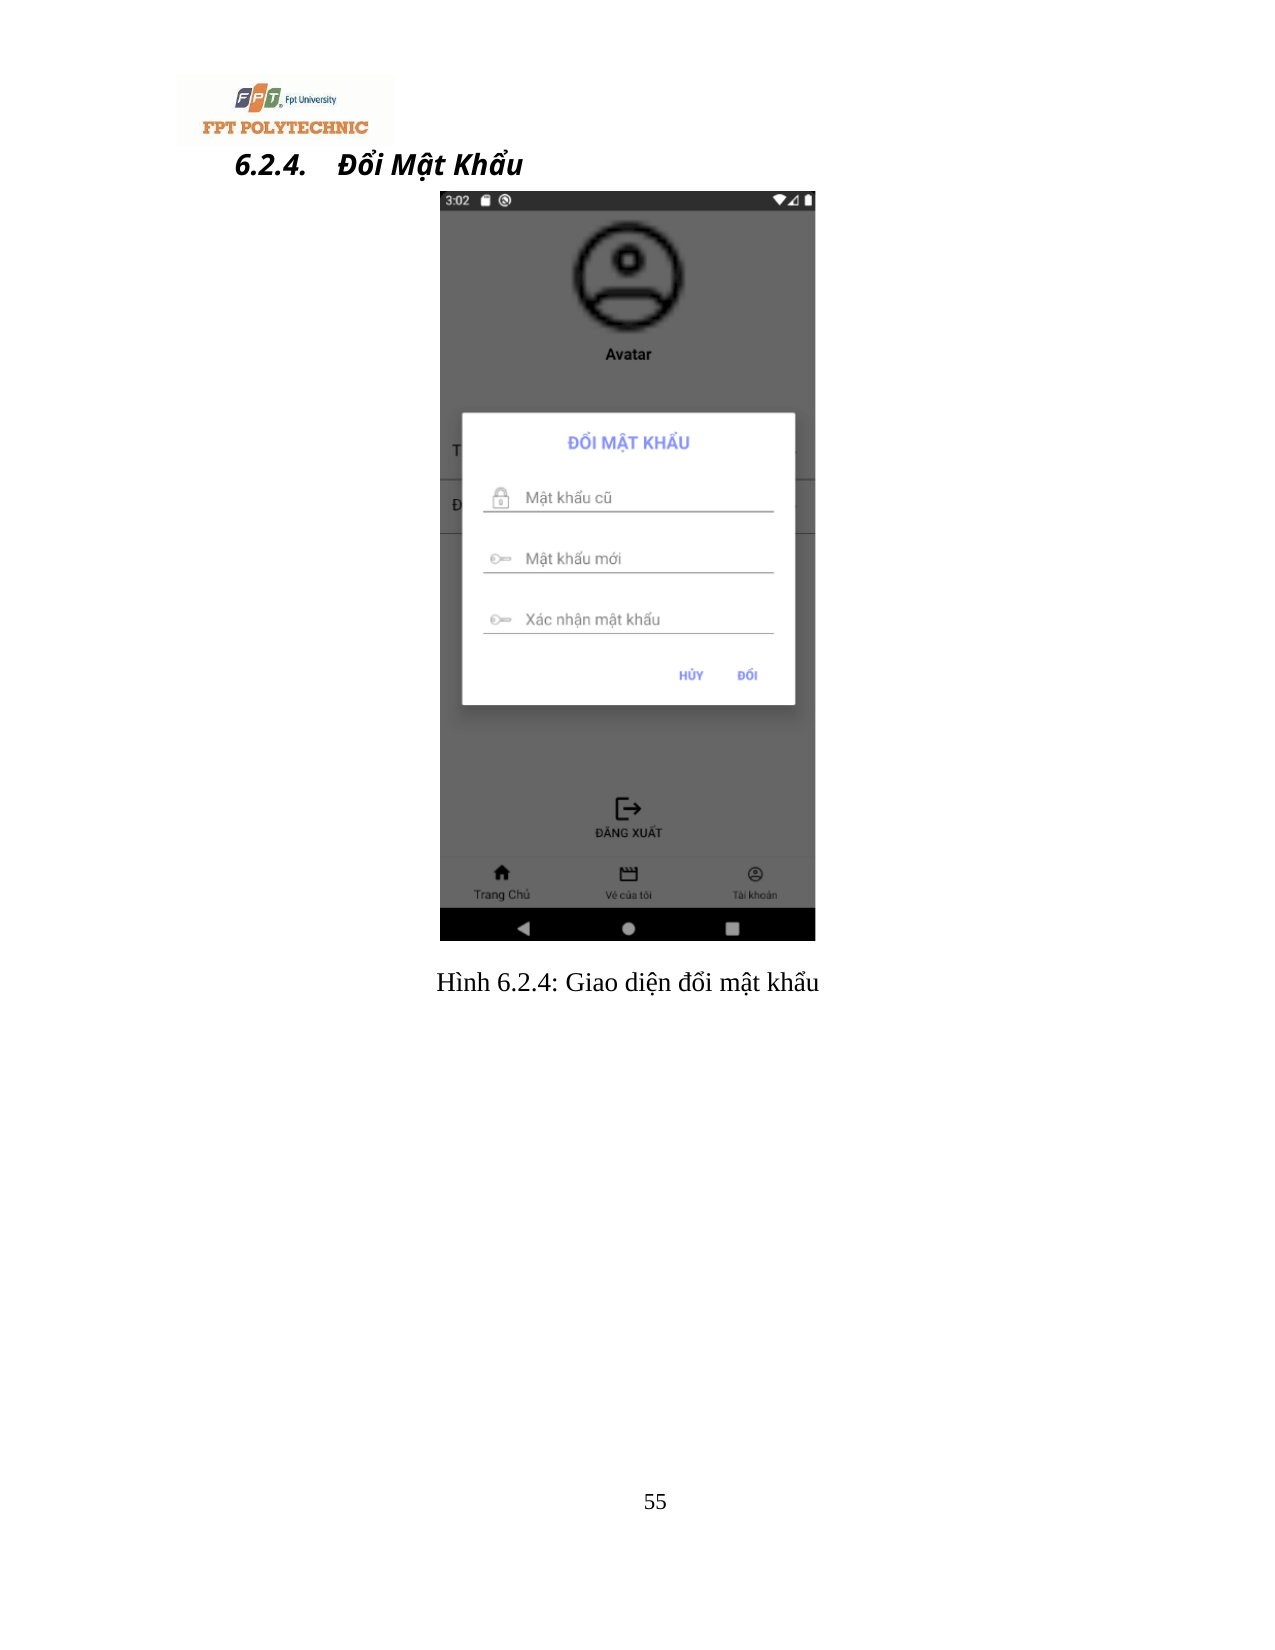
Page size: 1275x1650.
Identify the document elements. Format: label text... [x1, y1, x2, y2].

subtitle Đổi Mật Khẩu [234, 144, 1198, 183]
picture [440, 191, 816, 941]
picture [177, 75, 395, 146]
